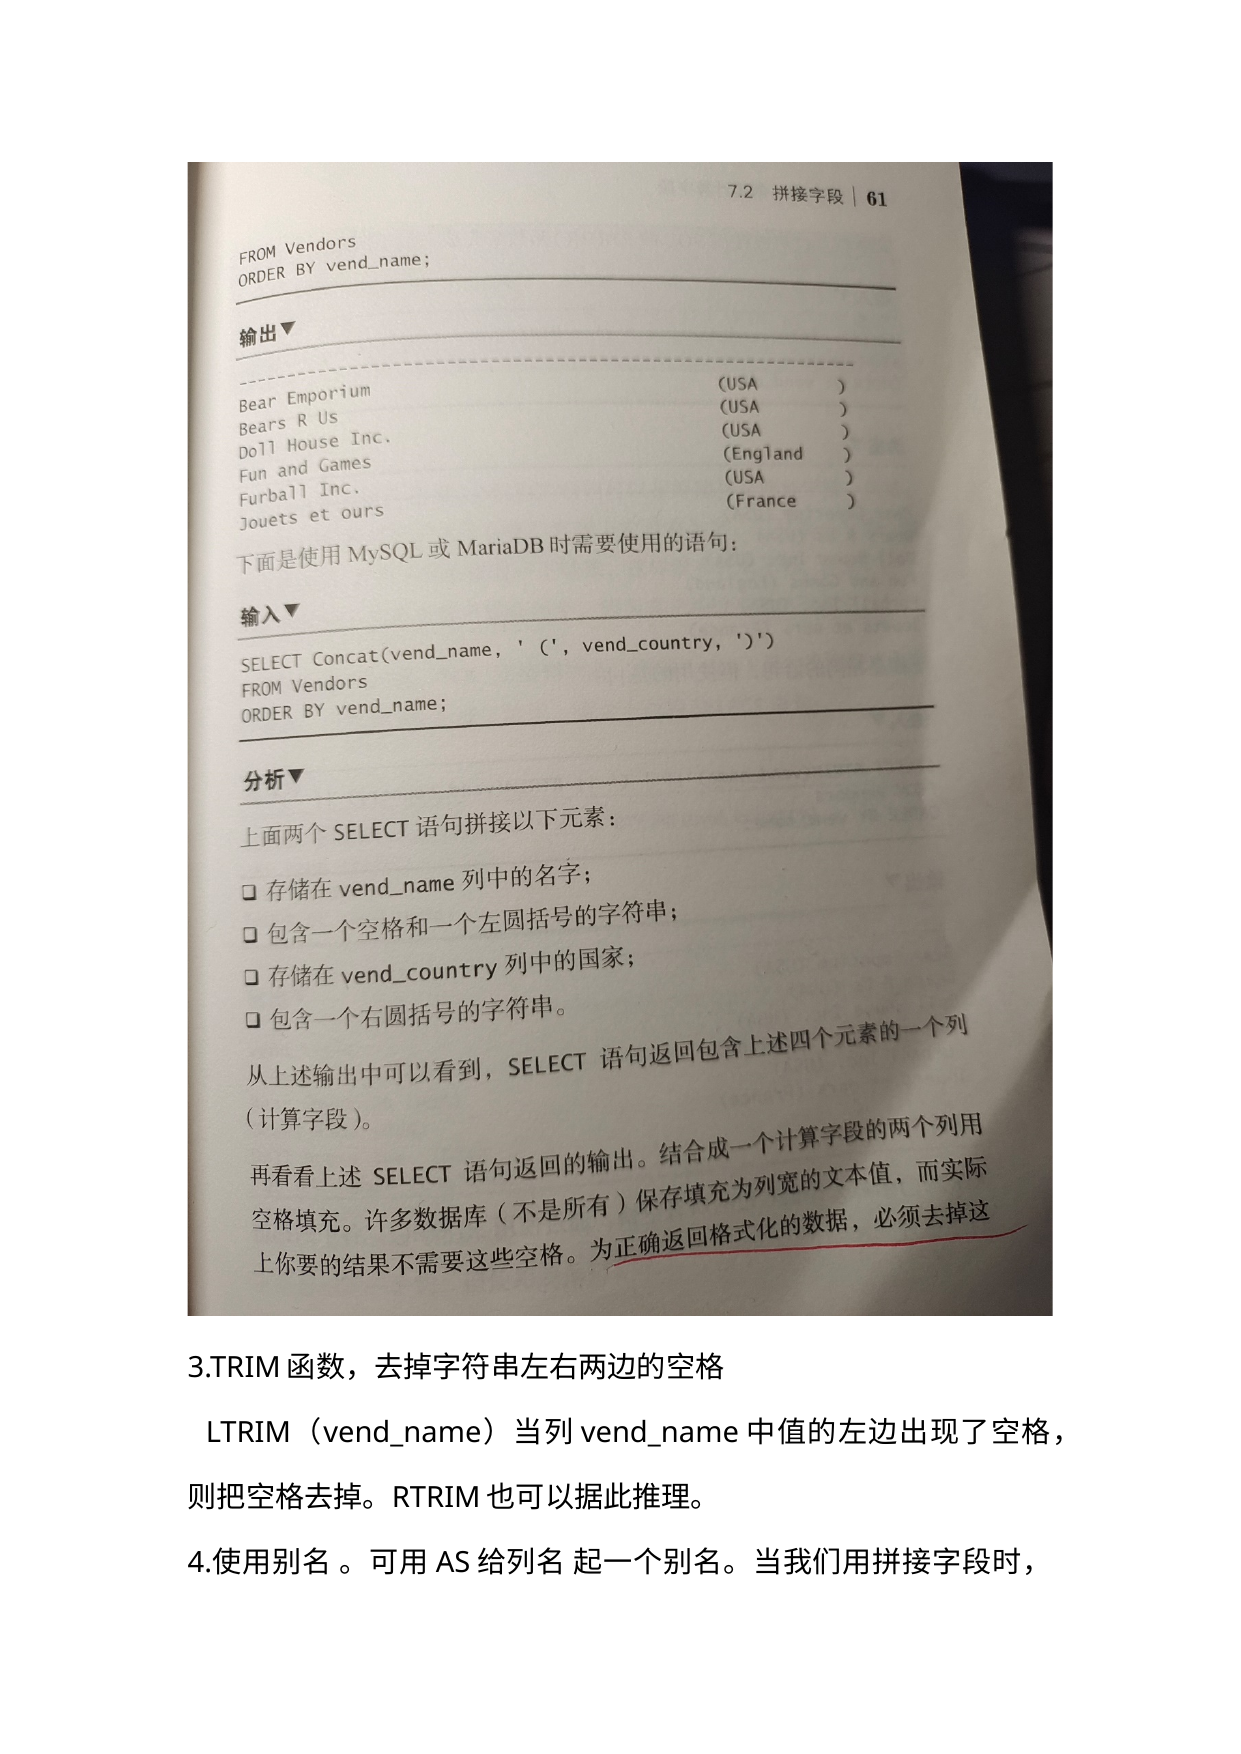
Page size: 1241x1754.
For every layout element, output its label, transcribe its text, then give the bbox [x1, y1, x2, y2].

text 3.TRIM函数，去掉字符串左右两边的空格 [187, 1332, 1053, 1397]
text LTRIM（vend_name）当列vend_name中值的左边出现了空格，则把空格去掉。RTRIM也可以据此推理。 [187, 1397, 1053, 1527]
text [187, 1527, 1053, 1592]
picture [187, 162, 1053, 1316]
